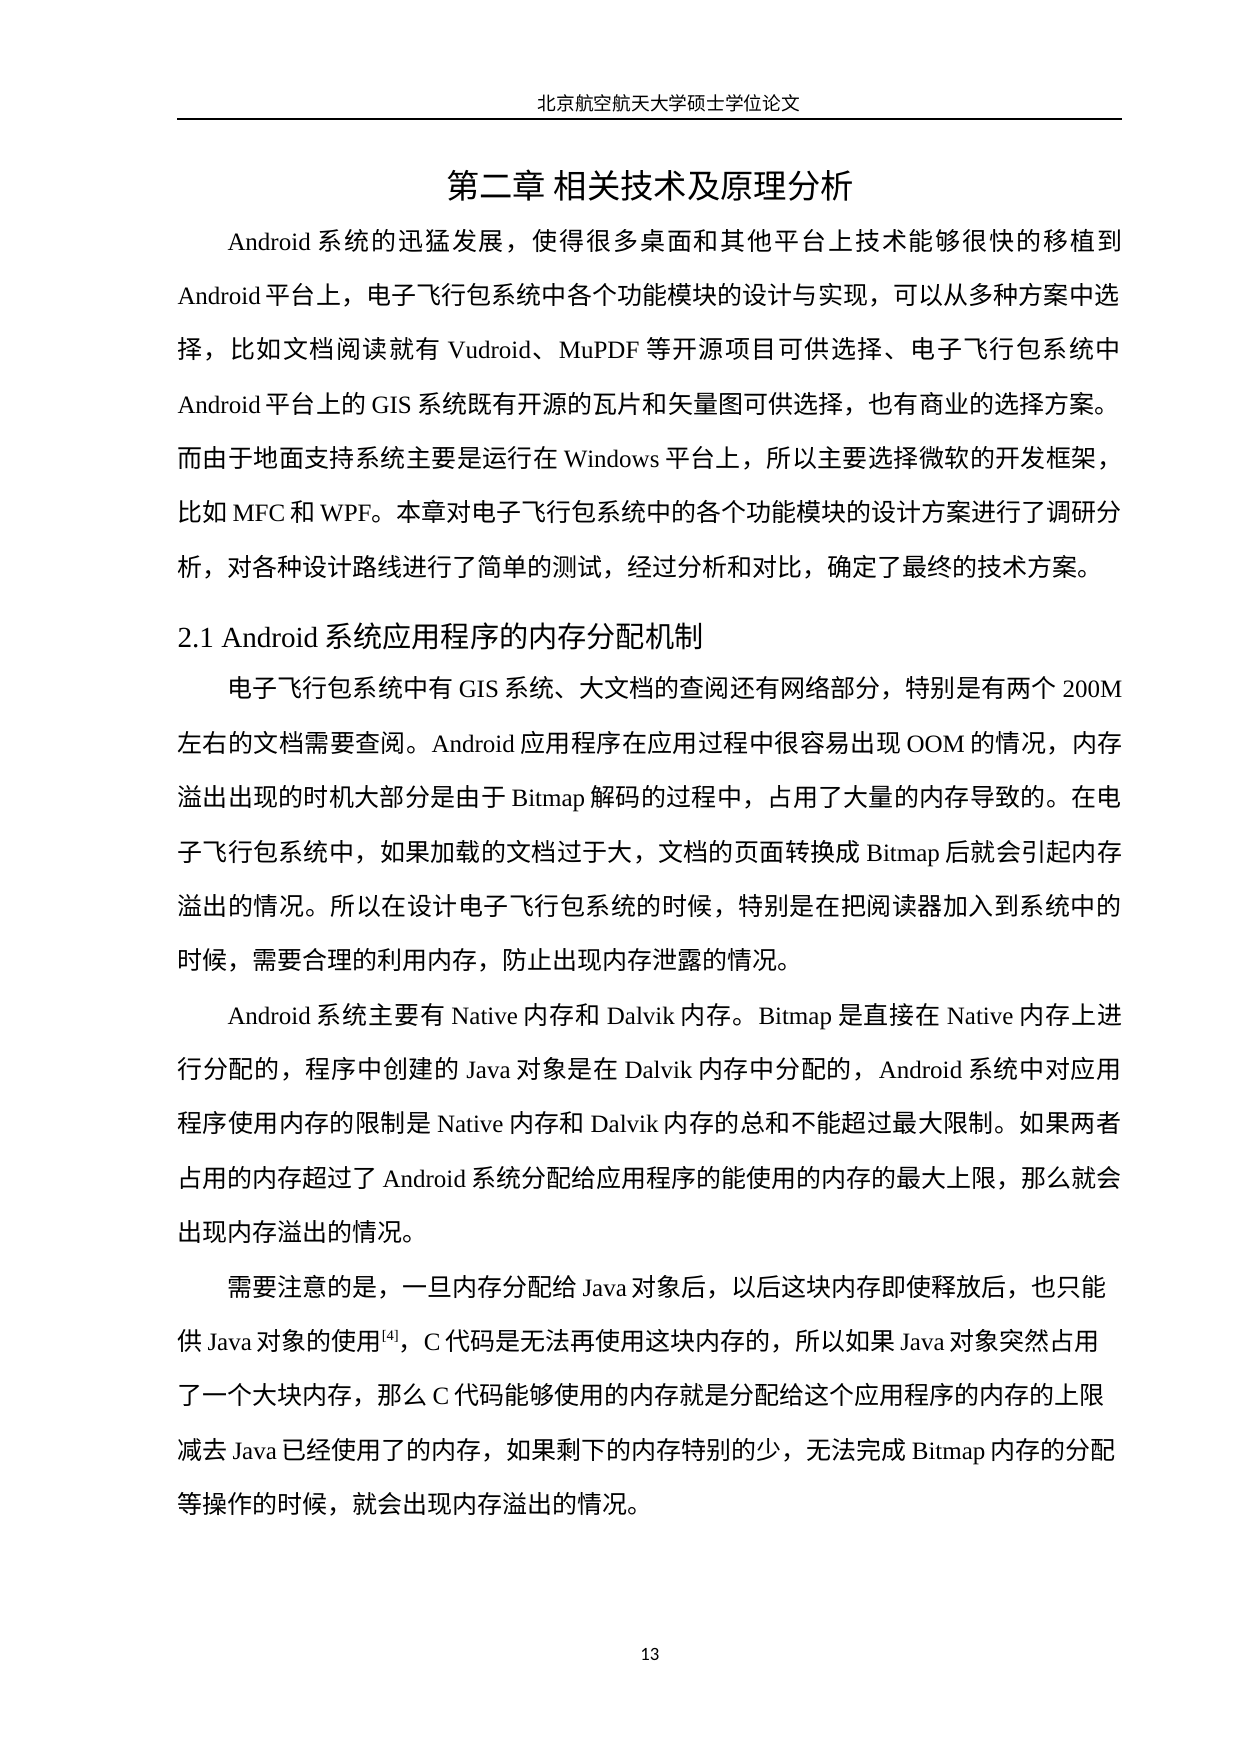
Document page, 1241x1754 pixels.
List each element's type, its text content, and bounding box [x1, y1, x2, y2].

text 电子飞行包系统中有GIS系统、大文档的查阅还有网络部分，特别是有两个200M左右的文档需要查阅。Android应用程序在应用过程中很容易出现OOM的情况，内存溢出出现的时机大部分是由于Bitmap解码的过程中，占用了大量的内存导致的。在电子飞行包系统中，如果加载的文档过于大，文档的页面转换成Bitmap后就会引起内存溢出的情况。所以在设计电子飞行包系统的时候，特别是在把阅读器加入到系统中的时候，需要合理的利用内存，防止出现内存泄露的情况。 [177, 669, 1122, 977]
text Android系统主要有Native内存和Dalvik内存。Bitmap是直接在Native内存上进行分配的，程序中创建的Java对象是在Dalvik内存中分配的，Android系统中对应用程序使用内存的限制是Native内存和Dalvik内存的总和不能超过最大限制。如果两者占用的内存超过了Android系统分配给应用程序的能使用的内存的最大上限，那么就会出现内存溢出的情况。 [177, 995, 1122, 1249]
subtitle 2.1 Android系统应用程序的内存分配机制 [177, 614, 1122, 656]
text Android系统的迅猛发展，使得很多桌面和其他平台上技术能够很快的移植到Android平台上，电子飞行包系统中各个功能模块的设计与实现，可以从多种方案中选择，比如文档阅读就有Vudroid、MuPDF等开源项目可供选择、电子飞行包系统中Android平台上的GIS系统既有开源的瓦片和矢量图可供选择，也有商业的选择方案。而由于地面支持系统主要是运行在Windows平台上，所以主要选择微软的开发框架，比如MFC和WPF。本章对电子飞行包系统中的各个功能模块的设计方案进行了调研分析，对各种设计路线进行了简单的测试，经过分析和对比，确定了最终的技术方案。 [177, 221, 1122, 583]
text 需要注意的是，一旦内存分配给Java对象后，以后这块内存即使释放后，也只能供Java对象的使用[]，C代码是无法再使用这块内存的，所以如果Java对象突然占用了一个大块内存，那么C代码能够使用的内存就是分配给这个应用程序的内存的上限减去Java已经使用了的内存，如果剩下的内存特别的少，无法完成Bitmap内存的分配等操作的时候，就会出现内存溢出的情况。 [177, 1267, 1122, 1521]
subtitle 第二章 相关技术及原理分析 [177, 160, 1122, 208]
